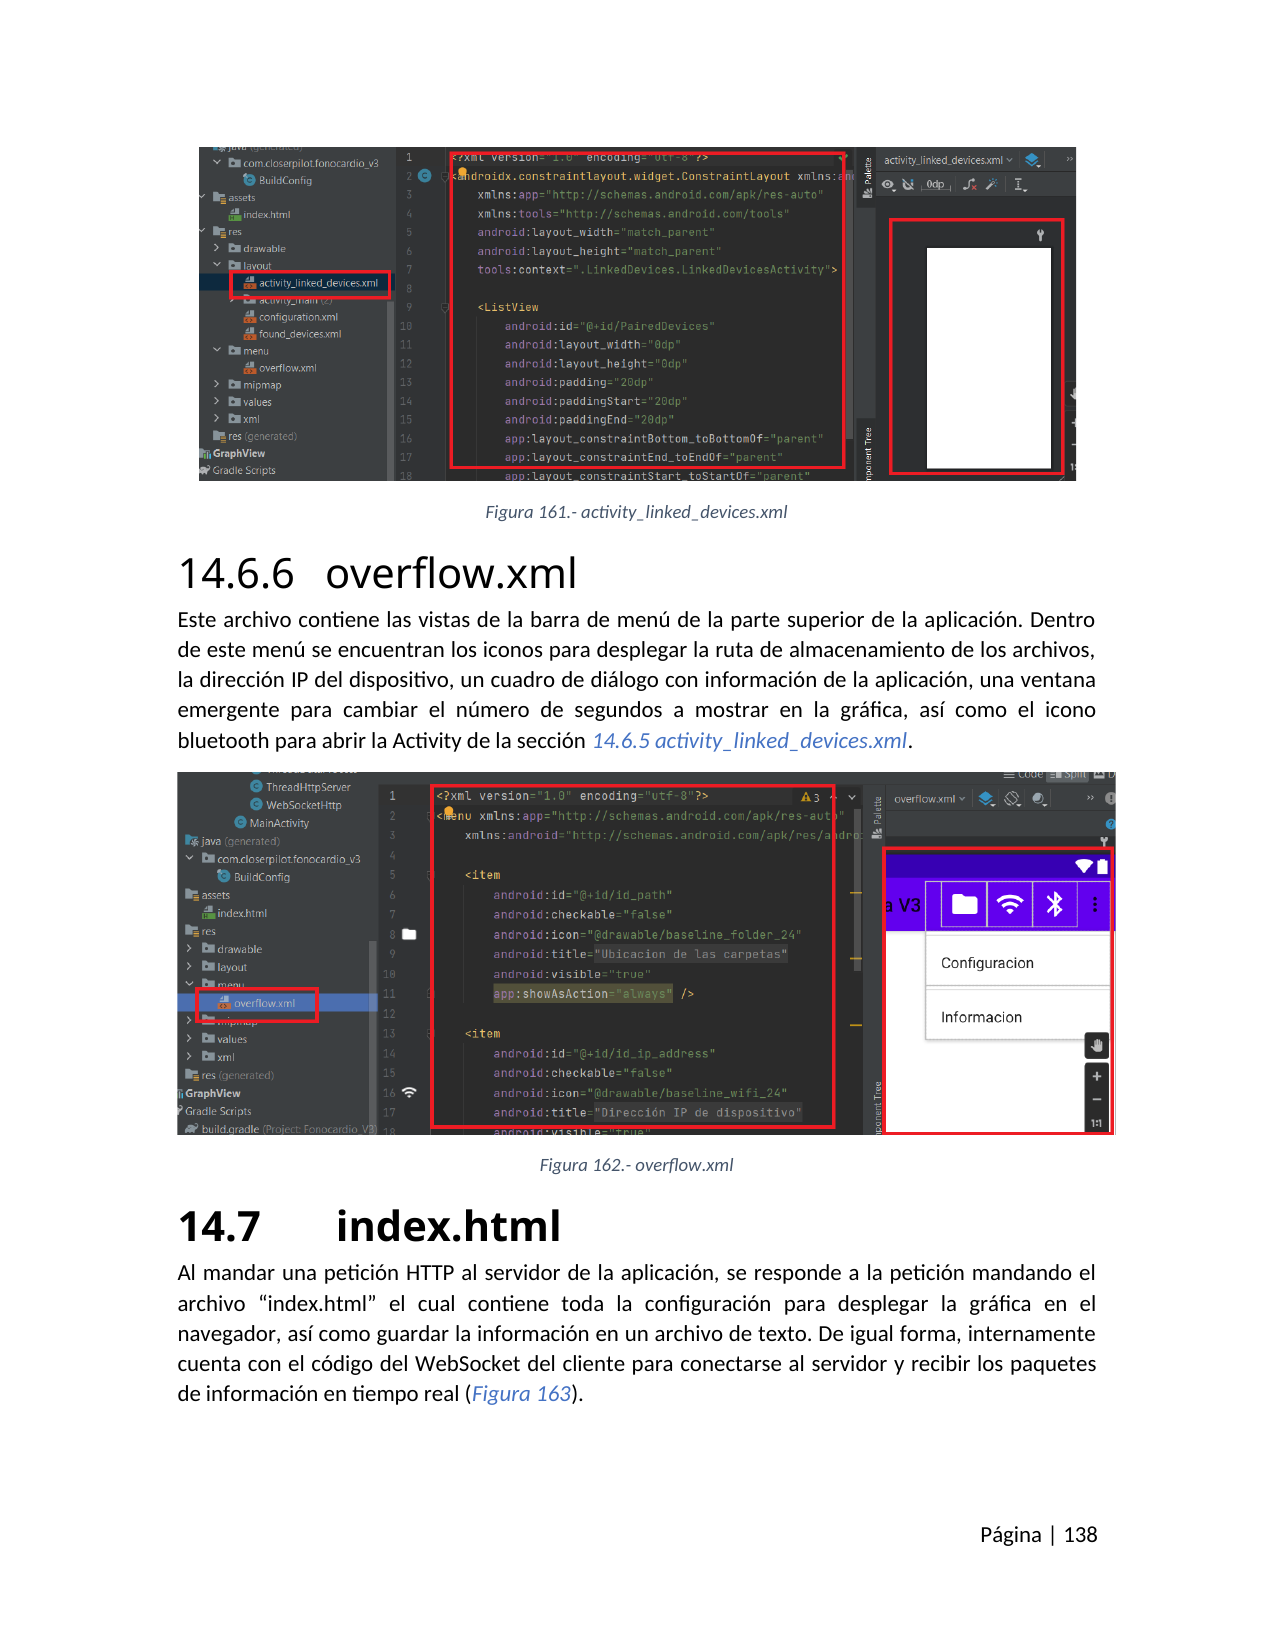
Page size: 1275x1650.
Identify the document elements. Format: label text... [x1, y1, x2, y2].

picture [199, 147, 1077, 481]
text Al mandar una petición HTTP al servidor de la aplicación, se responde a la petición mandando el archivo “index.html” el cual contiene toda la configuración para desplegar la gráfica en el navegador, así como guardar la información en un archivo de texto. De igual forma, internamente cuenta con el código del WebSocket del cliente para conectarse al servidor y recibir los paquetes de información en tiempo real (Figura 163). [177, 1258, 1098, 1407]
text Este archivo contiene las vistas de la barra de menú de la parte superior de la aplicación. Dentro de este menú se encuentran los iconos para desplegar la ruta de almacenamiento de los archivos, la dirección IP del dispositivo, un cuadro de diálogo con información de la aplicación, una ventana emergente para cambiar el número de segundos a mostrar en la gráfica, así como el icono bluetooth para abrir la Activity de la sección 14.5.5 activity_linked_devices.xml. [177, 605, 1098, 754]
subtitle overflow.xml [177, 544, 1098, 600]
picture [177, 772, 1116, 1135]
subtitle index.html [177, 1197, 1098, 1254]
